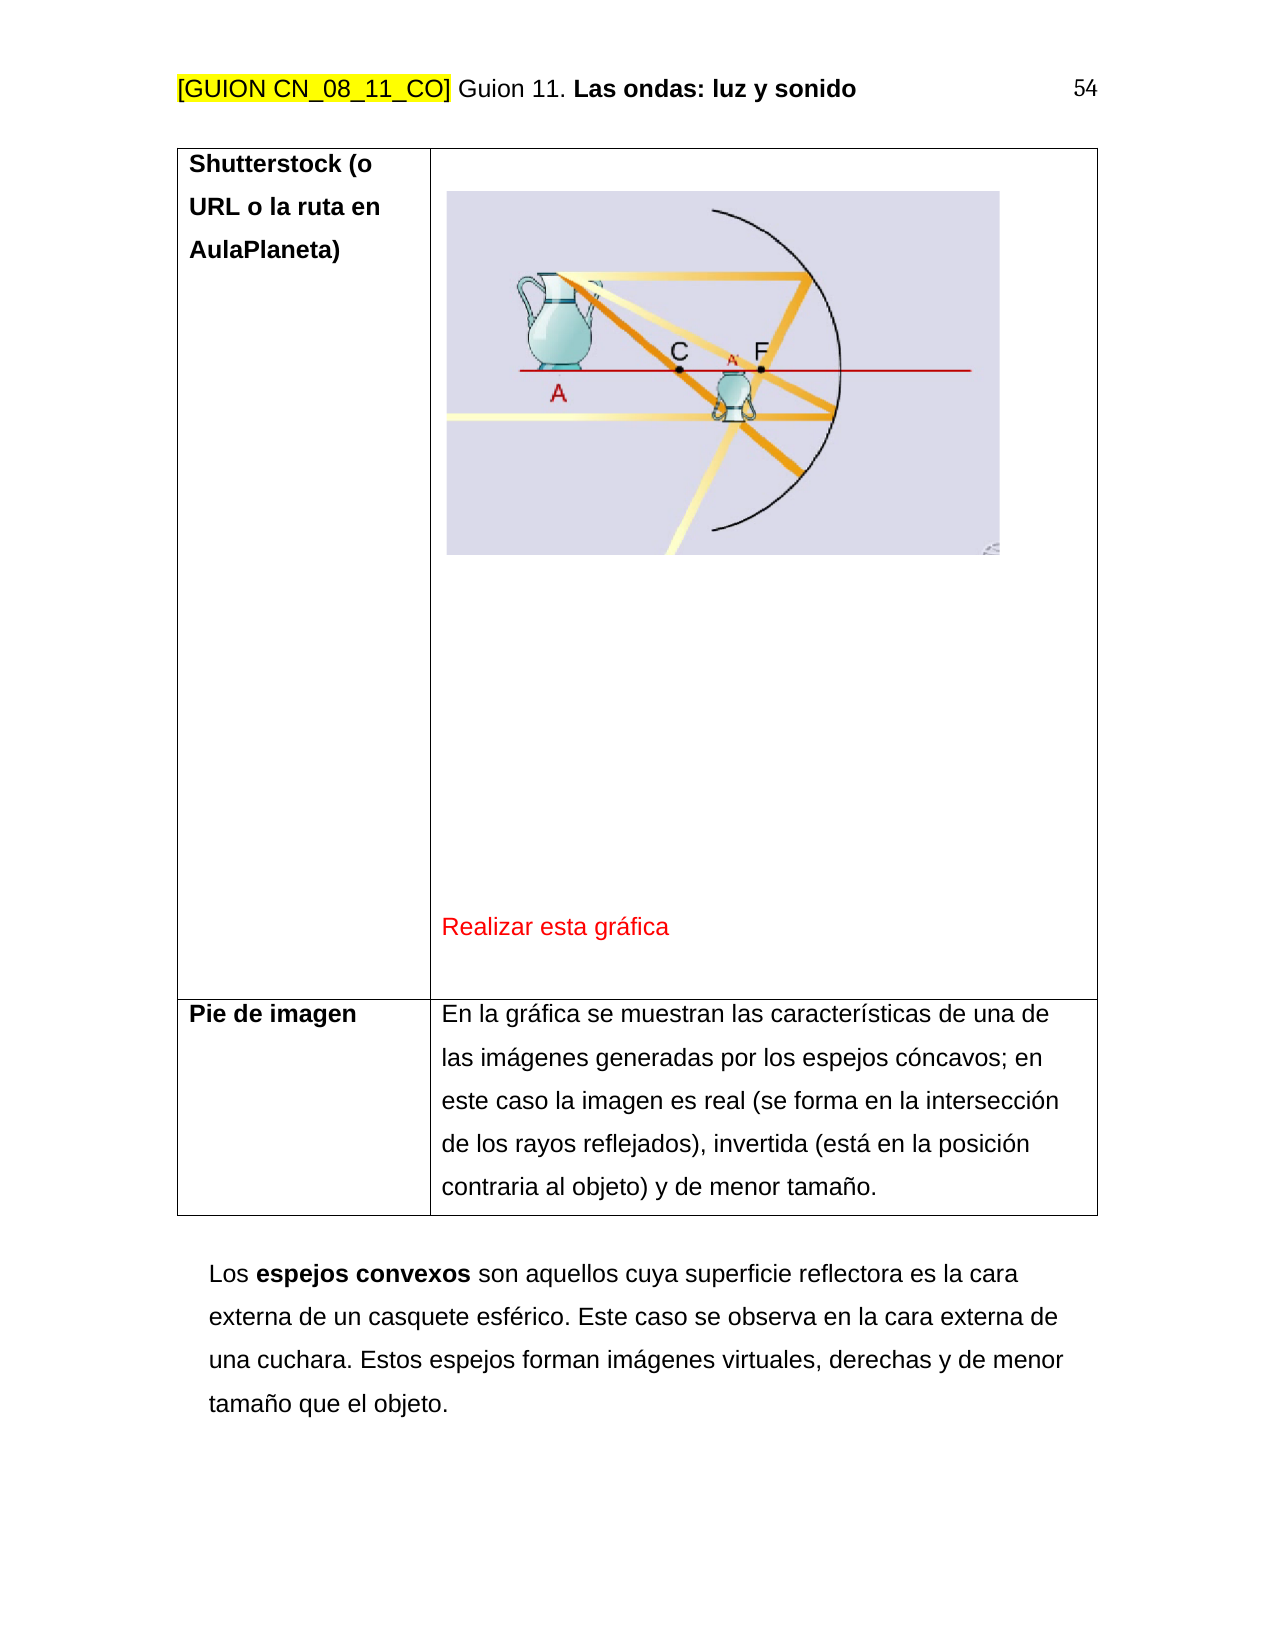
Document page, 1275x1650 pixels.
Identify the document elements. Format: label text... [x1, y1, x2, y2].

text Los espejos convexos son aquellos cuya superficie reflectora es la cara externa de un casquete esférico. Este caso se observa en la cara externa de una cuchara. Estos espejos forman imágenes virtuales, derechas y de menor tamaño que el objeto. [208, 1259, 1098, 1417]
table_cell En la gráfica se muestran las características de una de las imágenes generadas por los espejos cóncavos; en este caso la imagen es real (se forma en la intersección de los rayos reflejados), invertida (está en la posición contraria al objeto) y de menor tamaño. [431, 1000, 1097, 1215]
table_cell Pie de imagen [178, 1000, 430, 1215]
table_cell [431, 149, 1097, 998]
picture [446, 191, 1000, 555]
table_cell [178, 149, 430, 998]
